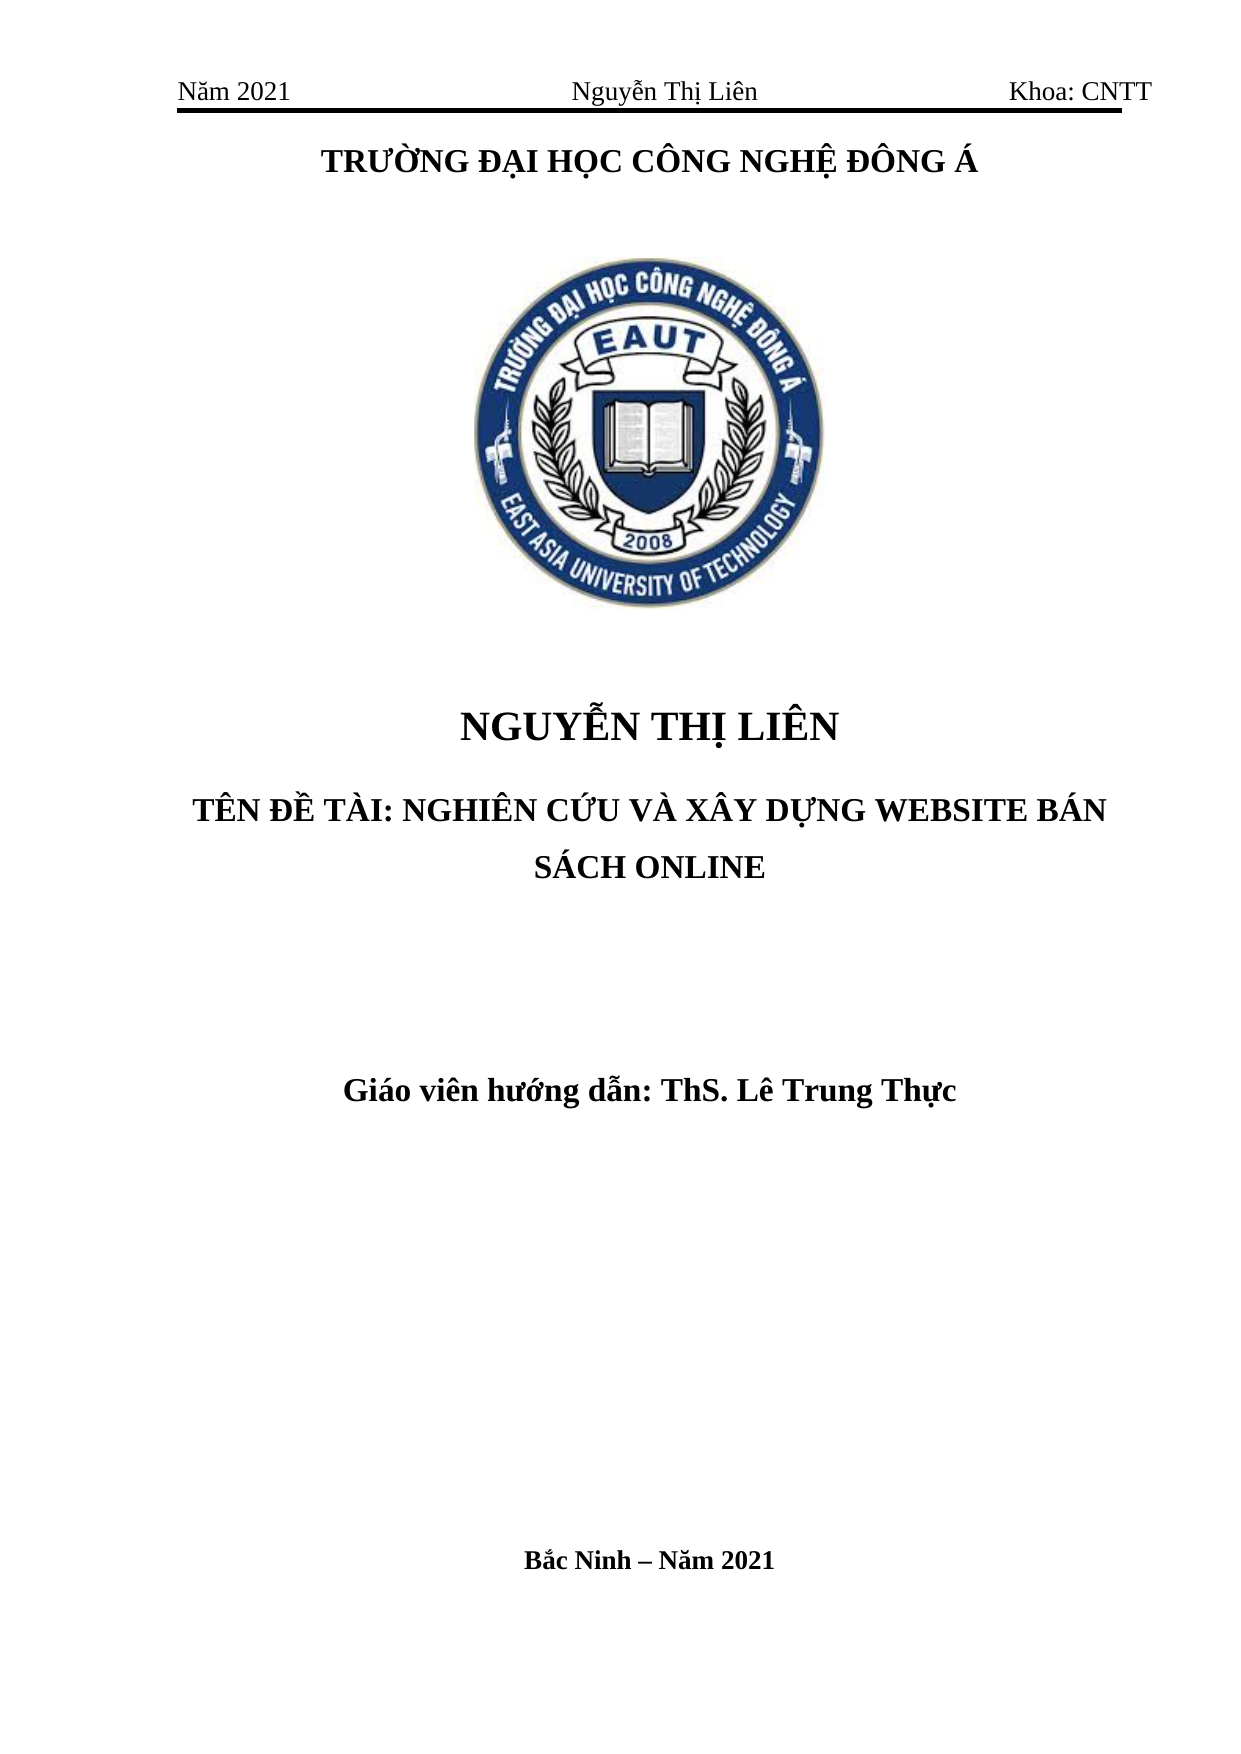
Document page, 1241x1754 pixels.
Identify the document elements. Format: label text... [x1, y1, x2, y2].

text TÊN ĐỀ TÀI: NGHIÊN CỨU VÀ XÂY DỰNG WEBSITE BÁN SÁCH ONLINE [177, 790, 1122, 886]
text NGUYỄN THỊ LIÊN [177, 701, 1122, 749]
text TRƯỜNG ĐẠI HỌC CÔNG NGHỆ ĐÔNG Á [177, 141, 1122, 179]
text Bắc Ninh – Năm 2021 [177, 1544, 1122, 1575]
text Giáo viên hướng dẫn: ThS. Lê Trung Thực [177, 1070, 1122, 1108]
picture [473, 257, 826, 610]
